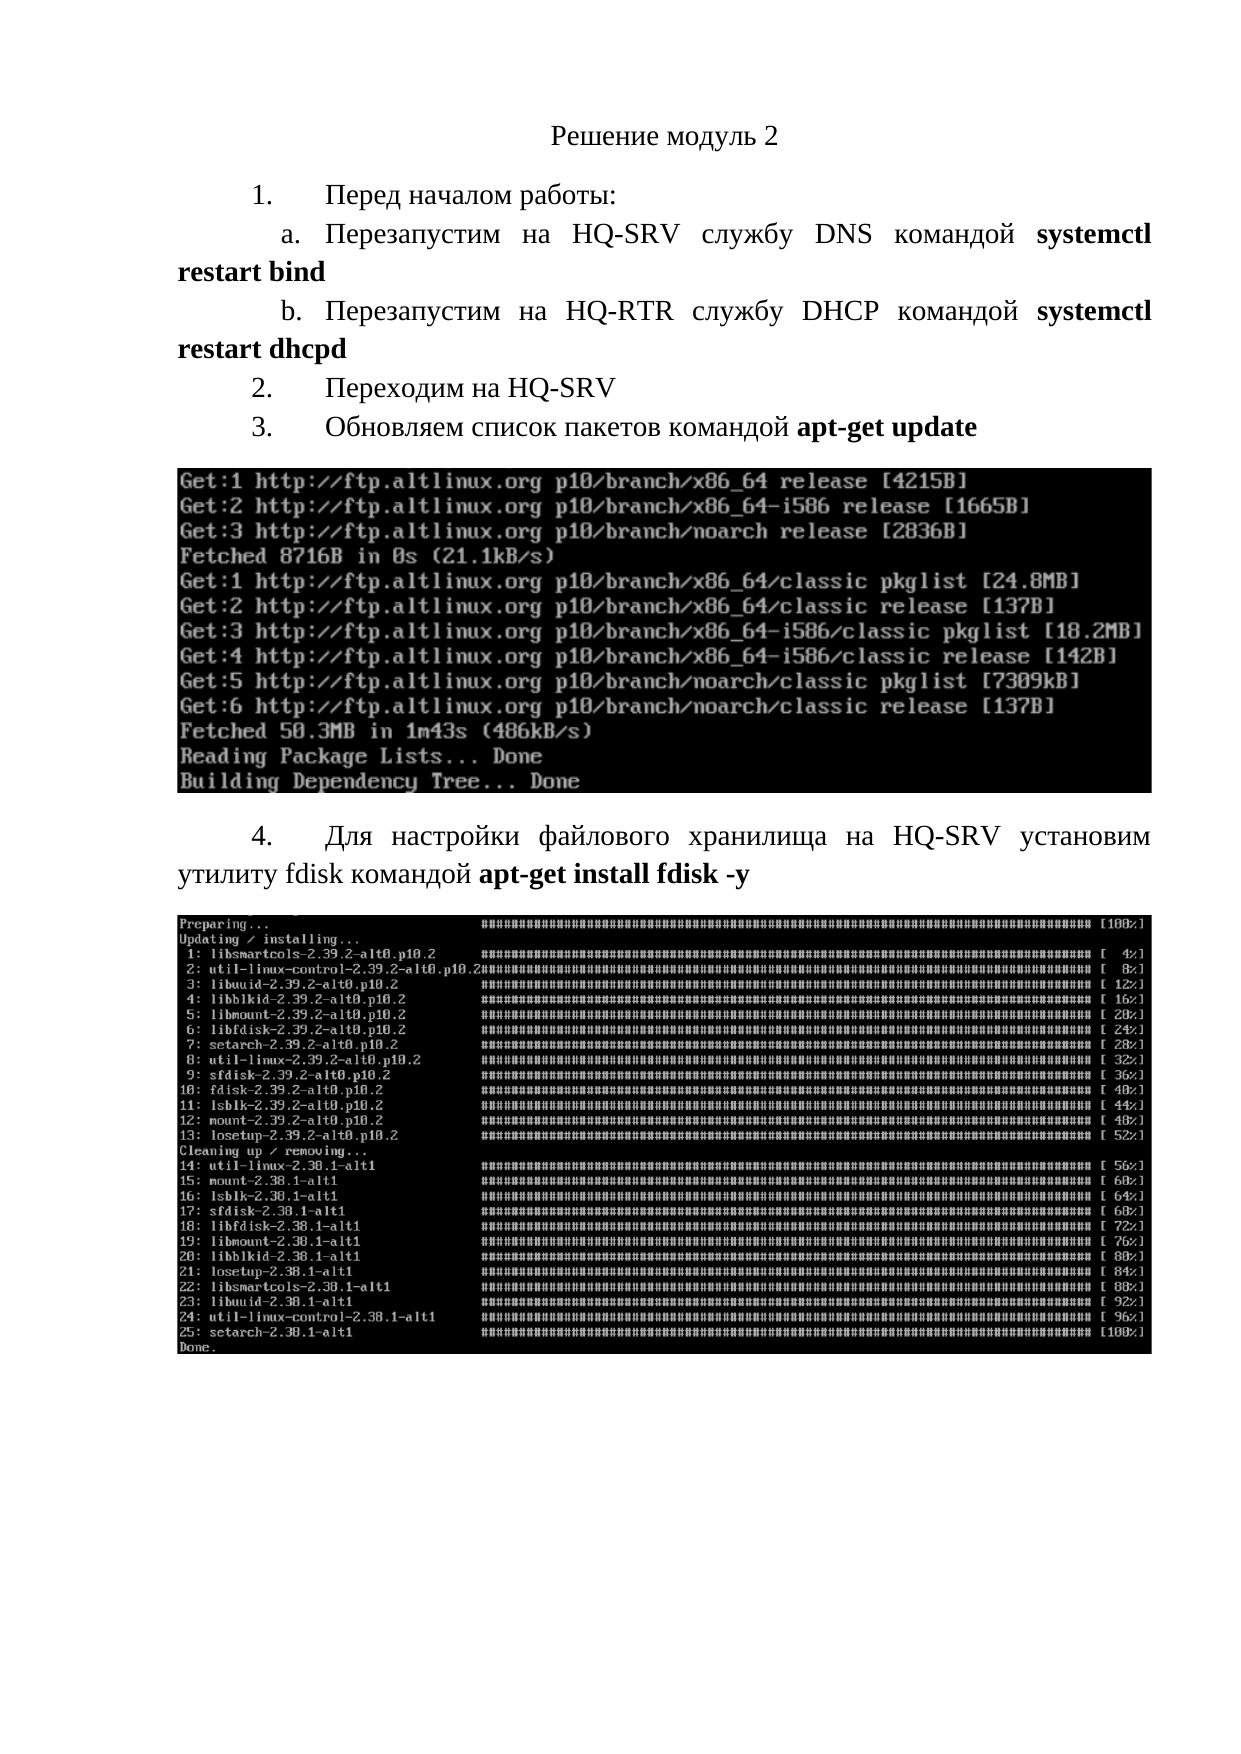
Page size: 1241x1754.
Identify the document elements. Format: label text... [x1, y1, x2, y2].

list Для настройки файлового хранилища на HQ-SRV установим утилиту fdisk командой apt-get install fdisk -y [177, 818, 1152, 890]
list Перезапустим на HQ-SRV службу DNS командой systemctl restart bind [177, 216, 1152, 288]
list Обновляем список пакетов командой apt-get update [177, 409, 1152, 442]
text Решение модуль 2 [177, 118, 1152, 152]
list Переходим на HQ-SRV [177, 370, 1152, 404]
list Перед началом работы: [177, 177, 1152, 211]
picture [177, 468, 1152, 793]
picture [177, 915, 1152, 1354]
list Перезапустим на HQ-RTR службу DHCP командой systemctl restart dhcpd [177, 293, 1152, 365]
